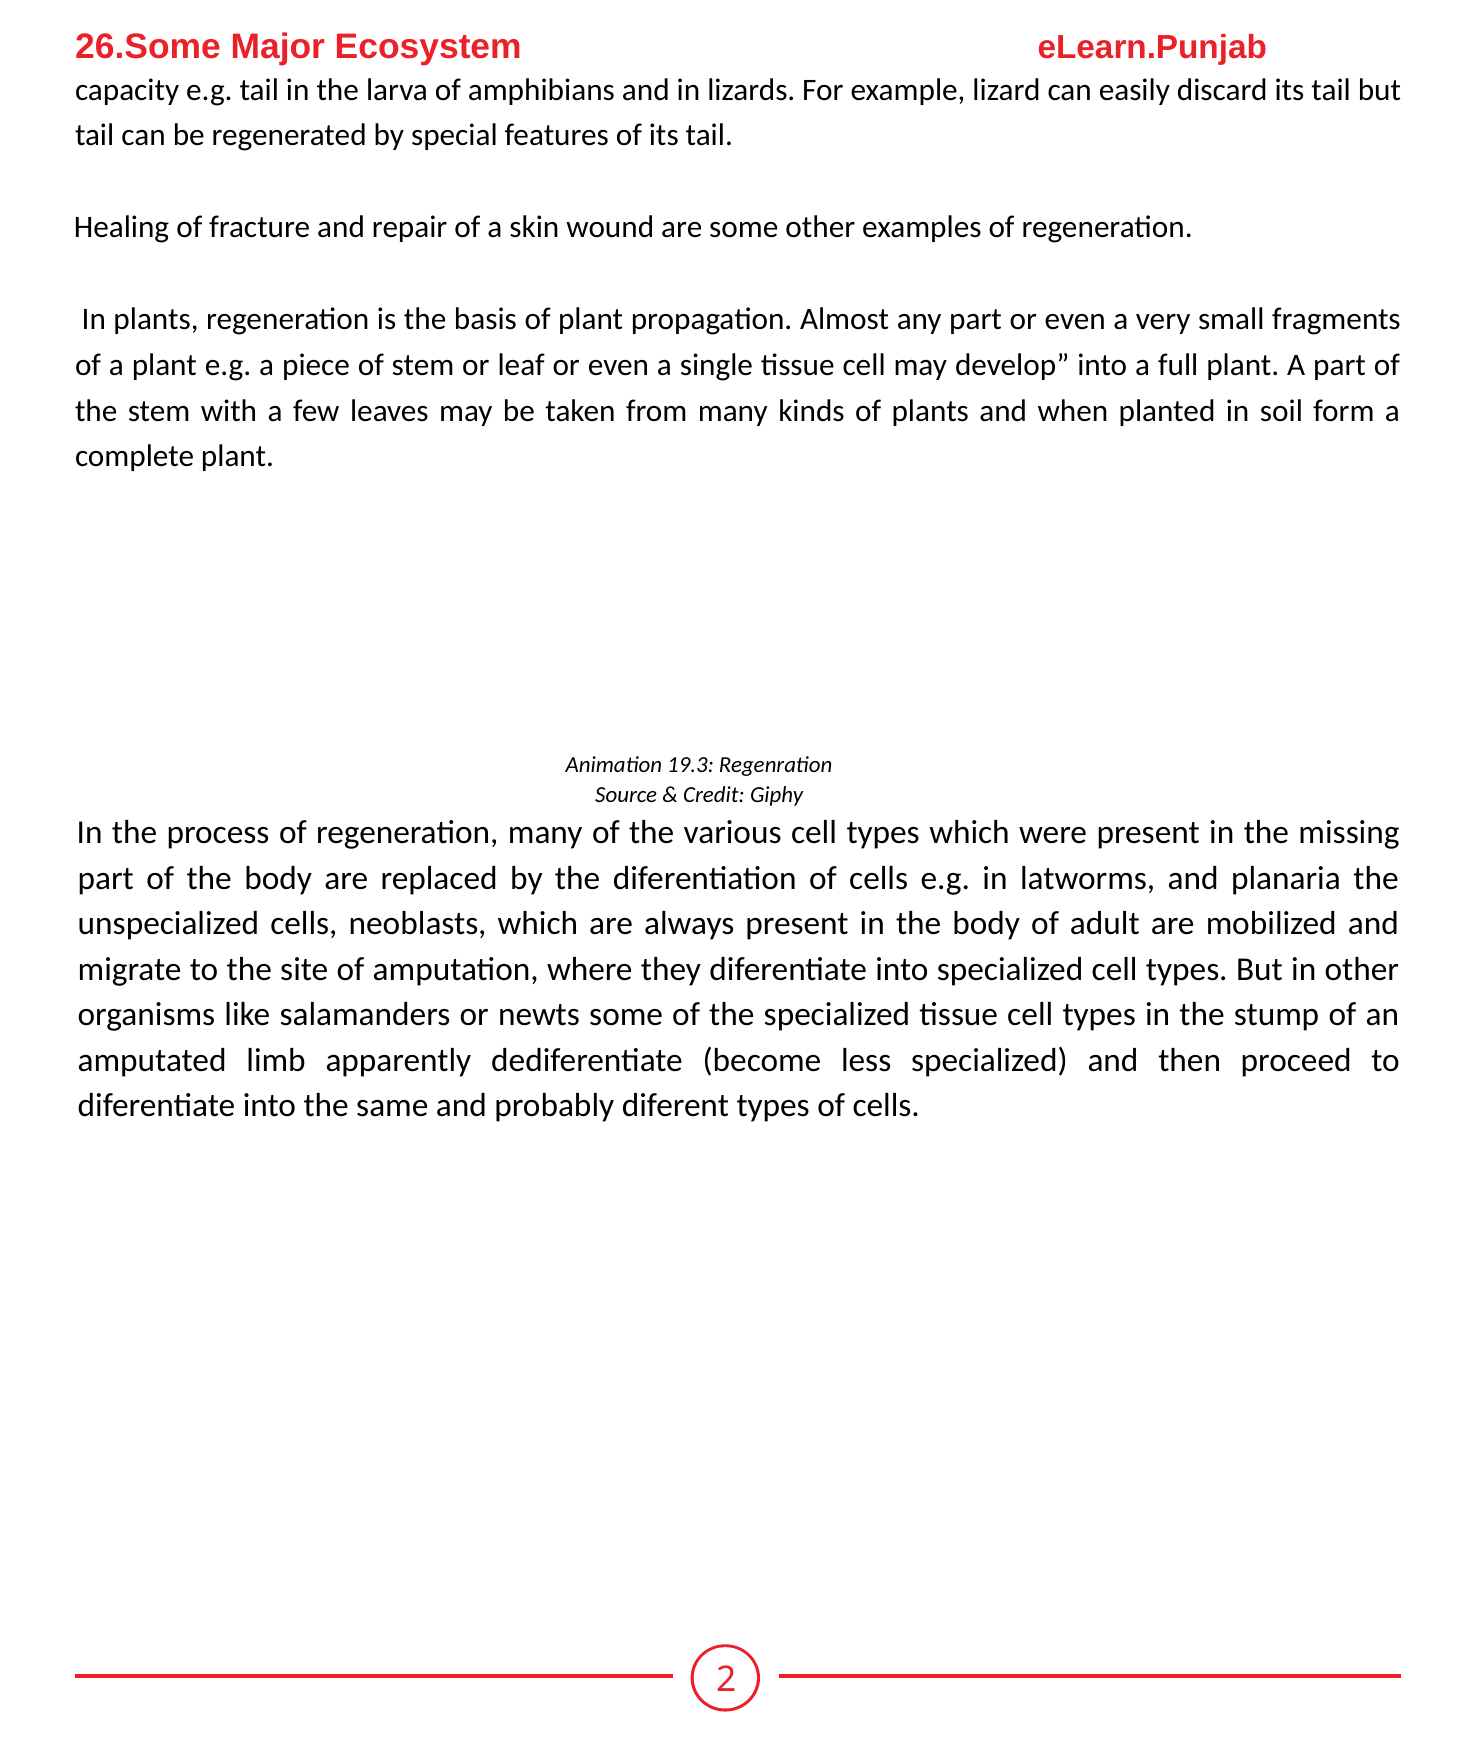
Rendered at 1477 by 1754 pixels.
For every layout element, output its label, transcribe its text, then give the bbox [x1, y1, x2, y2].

text Source & Credit: Giphy [256, 781, 1144, 809]
text In plants, regeneration is the basis of plant propagation. Almost any part or even a very small fragments of a plant e.g. a piece of stem or leaf or even a single tissue cell may develop” into a full plant. A part of the stem with a few leaves may be taken from many kinds of plants and when planted in soil form a complete plant. [74, 299, 1403, 475]
text Healing of fracture and repair of a skin wound are some other examples of regeneration. [74, 207, 1403, 246]
text Animation 19.3: Regenration [256, 750, 1144, 778]
text In the process of regeneration, many of the various cell types which were present in the missing part of the body are replaced by the diferentiation of cells e.g. in latworms, and planaria the unspecialized cells, neoblasts, which are always present in the body of adult are mobilized and migrate to the site of amputation, where they diferentiate into specialized cell types. But in other organisms like salamanders or newts some of the specialized tissue cell types in the stump of an amputated limb apparently dediferentiate (become less specialized) and then proceed to diferentiate into the same and probably diferent types of cells. [76, 811, 1401, 1125]
